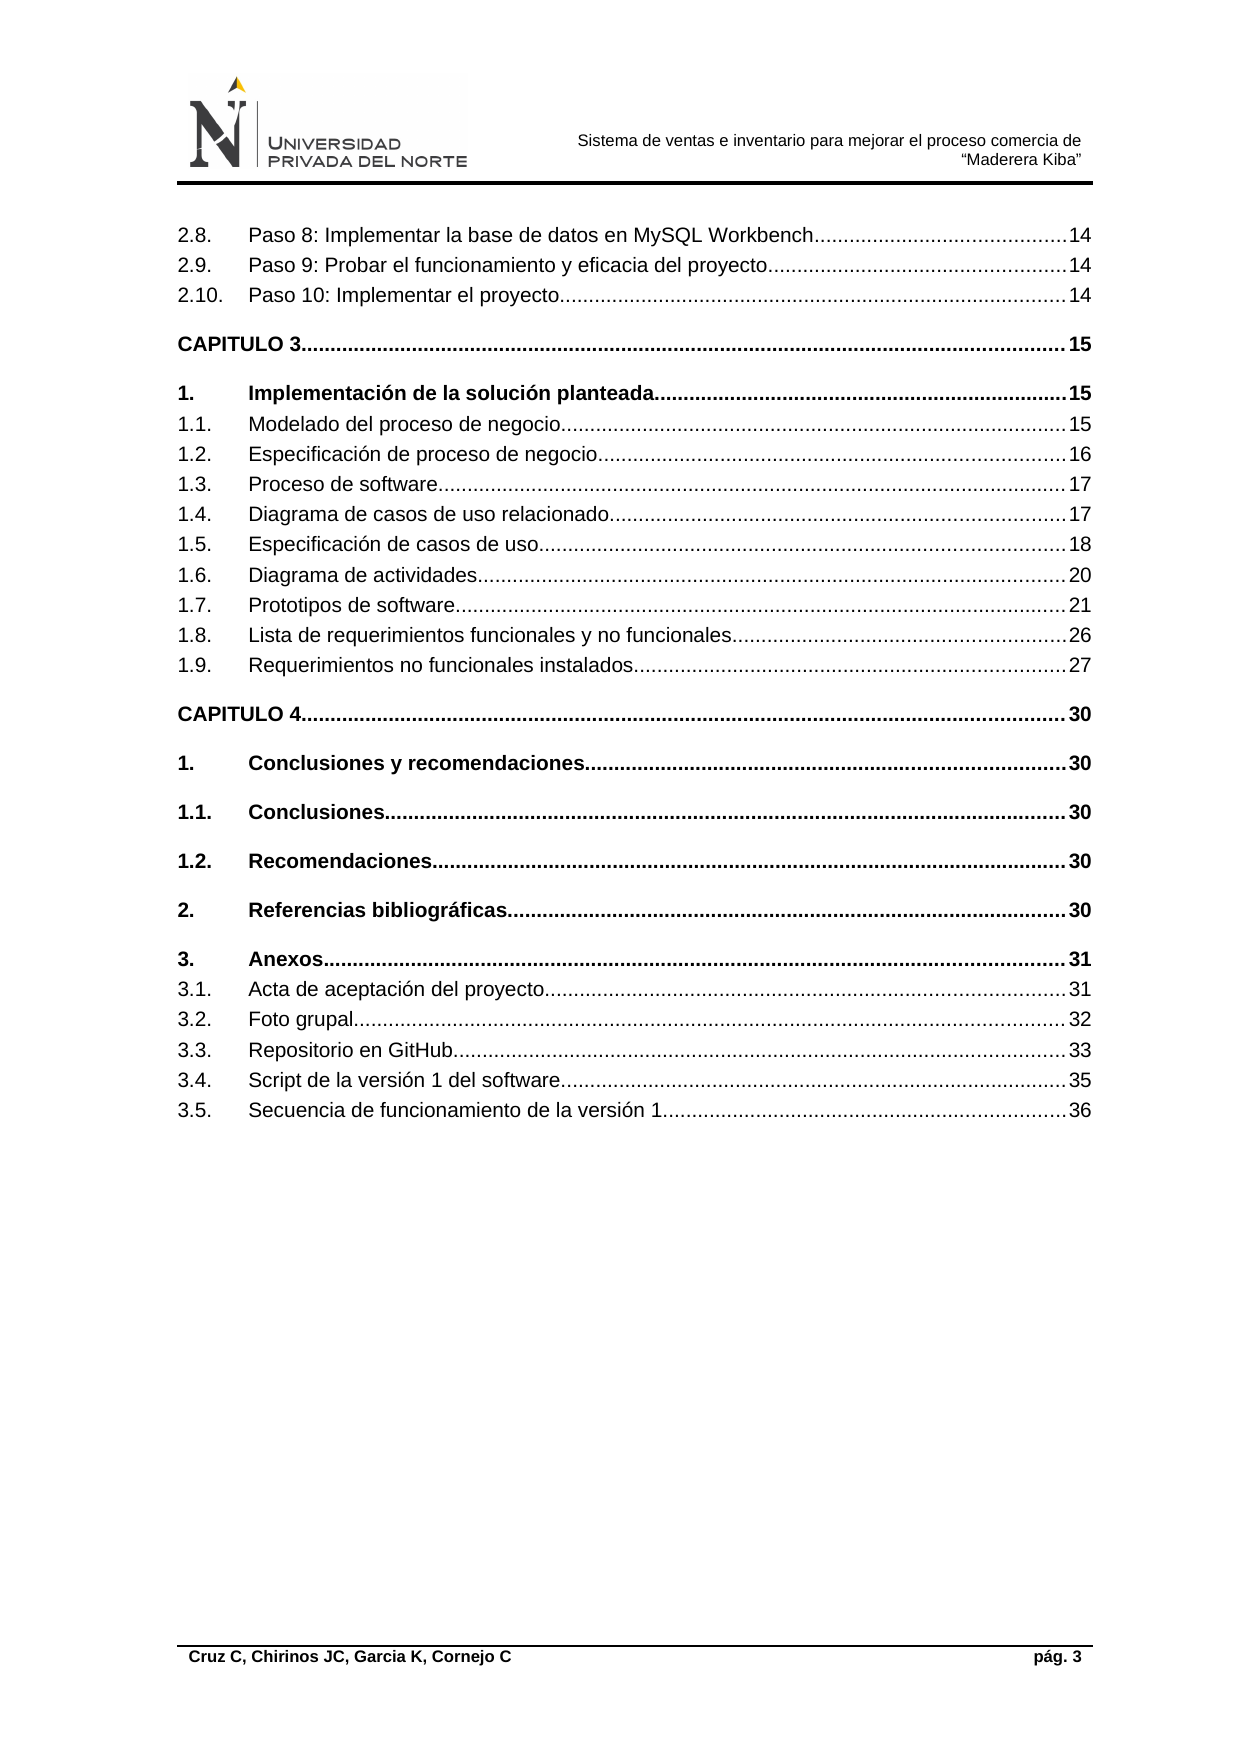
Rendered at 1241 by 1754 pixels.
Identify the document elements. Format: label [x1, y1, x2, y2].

picture [188, 73, 469, 169]
